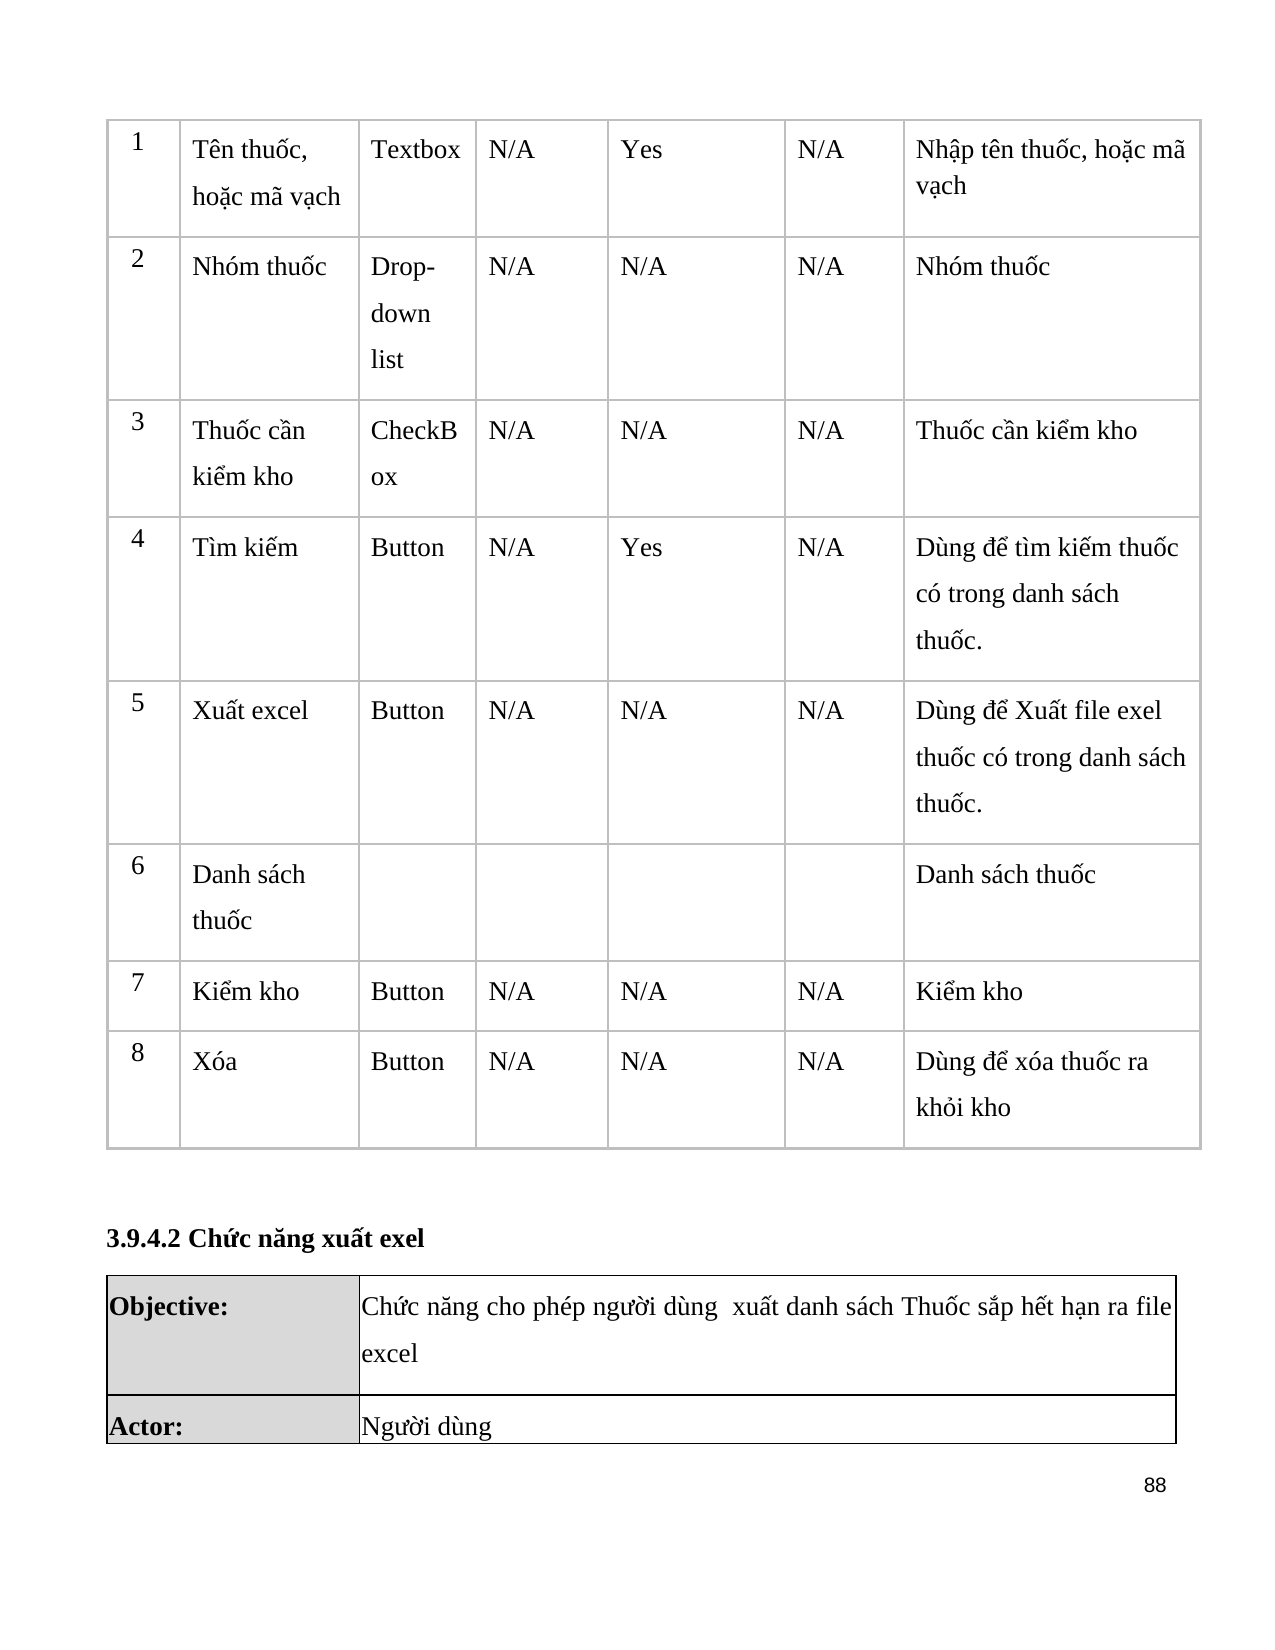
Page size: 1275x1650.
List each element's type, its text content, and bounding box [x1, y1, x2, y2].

table_cell CheckBox [360, 401, 475, 516]
table_cell Nhóm thuốc [905, 238, 1199, 399]
table_cell N/A [477, 682, 607, 843]
table_cell N/A [786, 682, 903, 843]
table_cell N/A [609, 962, 784, 1030]
table_cell Thuốc cần kiểm kho [181, 401, 358, 516]
table_cell N/A [786, 518, 903, 679]
table_cell Tìm kiếm [181, 518, 358, 679]
table_cell Yes [609, 121, 784, 236]
table_cell N/A [609, 1032, 784, 1147]
table_cell Dùng để Xuất file exel thuốc có trong danh sách thuốc. [905, 682, 1199, 843]
table_cell Người dùng [360, 1396, 1175, 1443]
table_cell Kiểm kho [181, 962, 358, 1030]
table_cell Dùng để tìm kiếm thuốc có trong danh sách thuốc. [905, 518, 1199, 679]
table_cell 6 [109, 845, 179, 960]
table_header Objective: [108, 1276, 359, 1394]
table_cell N/A [786, 962, 903, 1030]
table_cell Button [360, 1032, 475, 1147]
table_cell 8 [109, 1032, 179, 1147]
table_cell N/A [477, 962, 607, 1030]
table_cell 3 [109, 401, 179, 516]
table_cell N/A [477, 121, 607, 236]
table_cell [609, 845, 784, 960]
table_cell 5 [109, 682, 179, 843]
table_cell [786, 845, 903, 960]
table_cell N/A [786, 1032, 903, 1147]
table_cell Button [360, 682, 475, 843]
table_cell Actor: [108, 1396, 359, 1443]
subtitle Chức năng xuất exel [106, 1222, 1167, 1253]
table_cell Textbox [360, 121, 475, 236]
table_cell N/A [786, 121, 903, 236]
table_cell Nhóm thuốc [181, 238, 358, 399]
table_cell Dùng để xóa thuốc ra khỏi kho [905, 1032, 1199, 1147]
table_cell Drop-down list [360, 238, 475, 399]
table_cell Button [360, 518, 475, 679]
table_cell N/A [786, 238, 903, 399]
table_cell 7 [109, 962, 179, 1030]
table_cell Danh sách thuốc [905, 845, 1199, 960]
table_cell Xóa [181, 1032, 358, 1147]
table_cell N/A [477, 1032, 607, 1147]
table_cell Thuốc cần kiểm kho [905, 401, 1199, 516]
table_cell [360, 845, 475, 960]
table_cell N/A [609, 401, 784, 516]
table_header Chức năng cho phép người dùng xuất danh sách Thuốc sắp hết hạn ra file excel [360, 1276, 1175, 1394]
table_cell Tên thuốc, hoặc mã vạch [181, 121, 358, 236]
table_cell Nhập tên thuốc, hoặc mã vạch [905, 121, 1199, 236]
table_cell [477, 845, 607, 960]
table_cell N/A [477, 401, 607, 516]
table_cell 4 [109, 518, 179, 679]
table_cell Danh sách thuốc [181, 845, 358, 960]
table_cell N/A [609, 238, 784, 399]
table_cell N/A [477, 238, 607, 399]
table_cell Button [360, 962, 475, 1030]
table_cell Xuất excel [181, 682, 358, 843]
table_cell Kiểm kho [905, 962, 1199, 1030]
table_cell N/A [609, 682, 784, 843]
table_cell N/A [786, 401, 903, 516]
table_cell Yes [609, 518, 784, 679]
table_cell N/A [477, 518, 607, 679]
table_cell 2 [109, 238, 179, 399]
table_cell 1 [109, 121, 179, 236]
